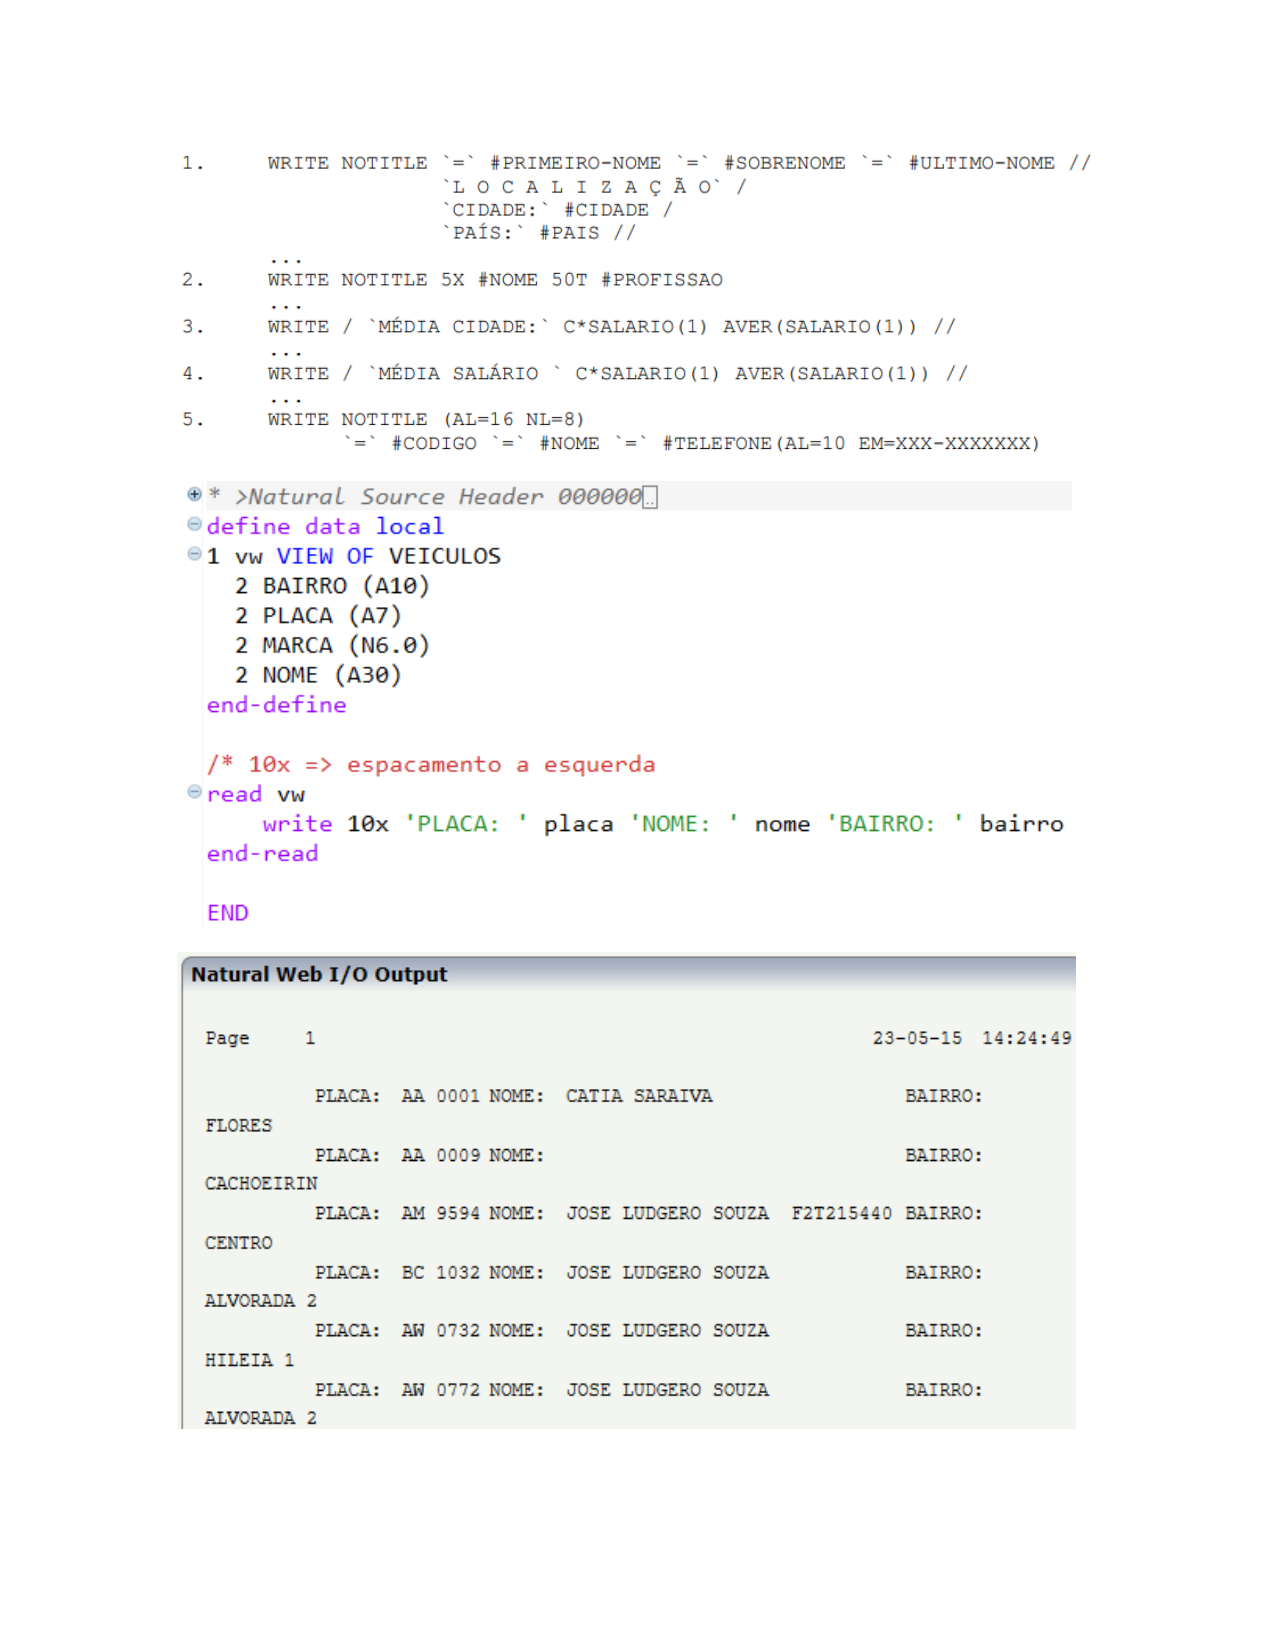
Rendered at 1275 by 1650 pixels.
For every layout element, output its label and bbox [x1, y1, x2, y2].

picture [177, 147, 1098, 456]
picture [177, 952, 1076, 1429]
picture [177, 481, 1072, 927]
